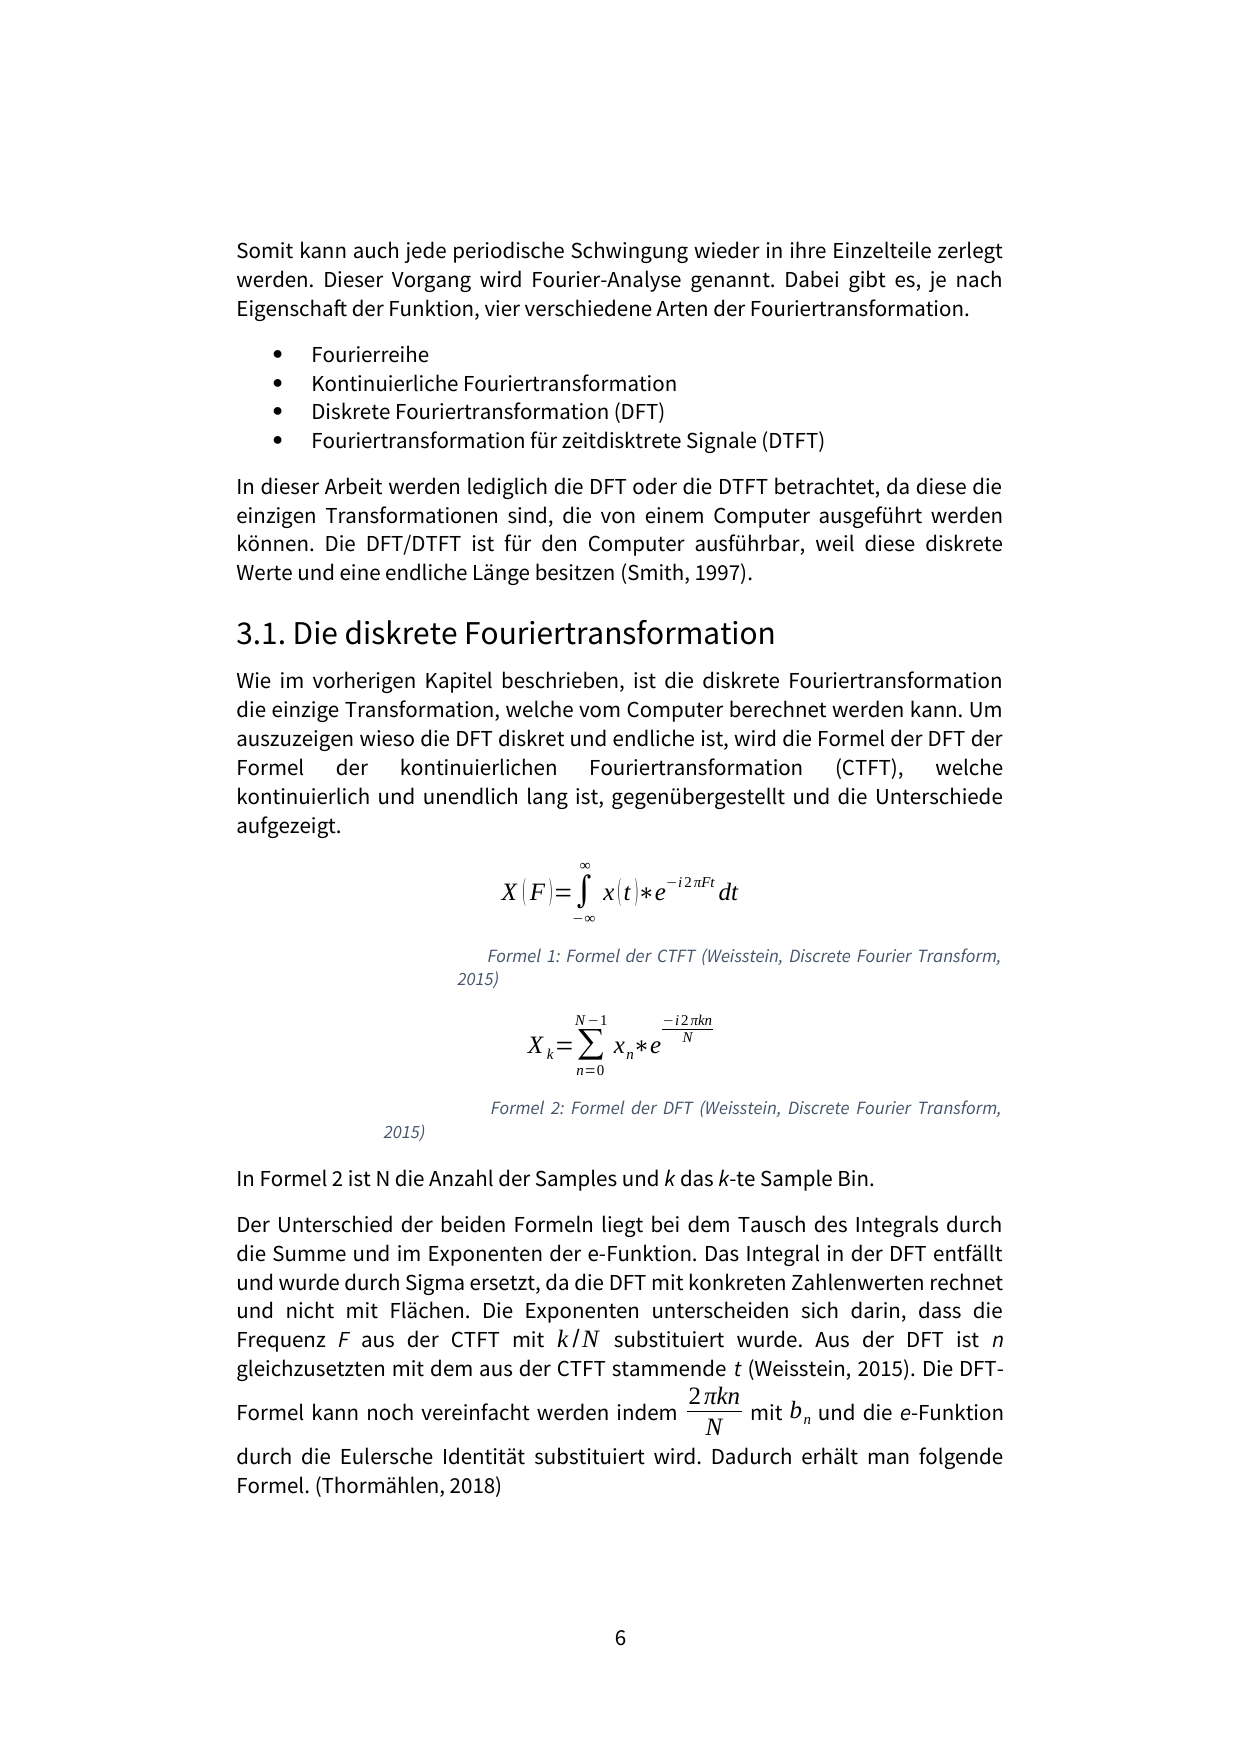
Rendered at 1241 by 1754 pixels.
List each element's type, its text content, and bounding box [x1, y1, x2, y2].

list Kontinuierliche Fouriertransformation [274, 368, 1004, 397]
text Formel 1: Formel der CTFT [457, 943, 1004, 991]
text Der Unterschied der beiden Formeln liegt bei dem Tausch des Integrals durch die Summe und im Exponenten der e-Funktion. Das Integral in der DFT entfällt und wurde durch Sigma ersetzt, da die DFT mit konkreten Zahlenwerten rechnet und nicht mit Flächen. Die Exponenten unterscheiden sich darin, dass die Frequenz F aus der CTFT mit substituiert wurde. Aus der DFT ist n gleichzusetzten mit dem aus der CTFT stammende t . Die DFT-Formel kann noch vereinfacht werden indem mit und die e-Funktion durch die Eulersche Identität substituiert wird. Dadurch erhält man folgende Formel. [236, 1209, 1004, 1499]
list Diskrete Fouriertransformation (DFT) [274, 397, 1004, 426]
text Formel 2: Formel der DFT [384, 1096, 1004, 1143]
subtitle 3.1. Die diskrete Fouriertransformation [236, 612, 1004, 654]
text In dieser Arbeit werden lediglich die DFT oder die DTFT betrachtet, da diese die einzigen Transformationen sind, die von einem Computer ausgeführt werden können. Die DFT/DTFT ist für den Computer ausführbar, weil diese diskrete Werte und eine endliche Länge besitzen . [236, 472, 1004, 587]
list Fouriertransformation für zeitdisktrete Signale (DTFT) [274, 426, 1004, 455]
list Fourierreihe [274, 339, 1004, 368]
text Somit kann auch jede periodische Schwingung wieder in ihre Einzelteile zerlegt werden. Dieser Vorgang wird Fourier-Analyse genannt. Dabei gibt es, je nach Eigenschaft der Funktion, vier verschiedene Arten der Fouriertransformation. [236, 236, 1004, 323]
text In Formel 2 ist N die Anzahl der Samples und k das k-te Sample Bin. [236, 1164, 1004, 1193]
text Wie im vorherigen Kapitel beschrieben, ist die diskrete Fouriertransformation die einzige Transformation, welche vom Computer berechnet werden kann. Um auszuzeigen wieso die DFT diskret und endliche ist, wird die Formel der DFT der Formel der kontinuierlichen Fouriertransformation (CTFT), welche kontinuierlich und unendlich lang ist, gegenübergestellt und die Unterschiede aufgezeigt. [236, 666, 1004, 839]
